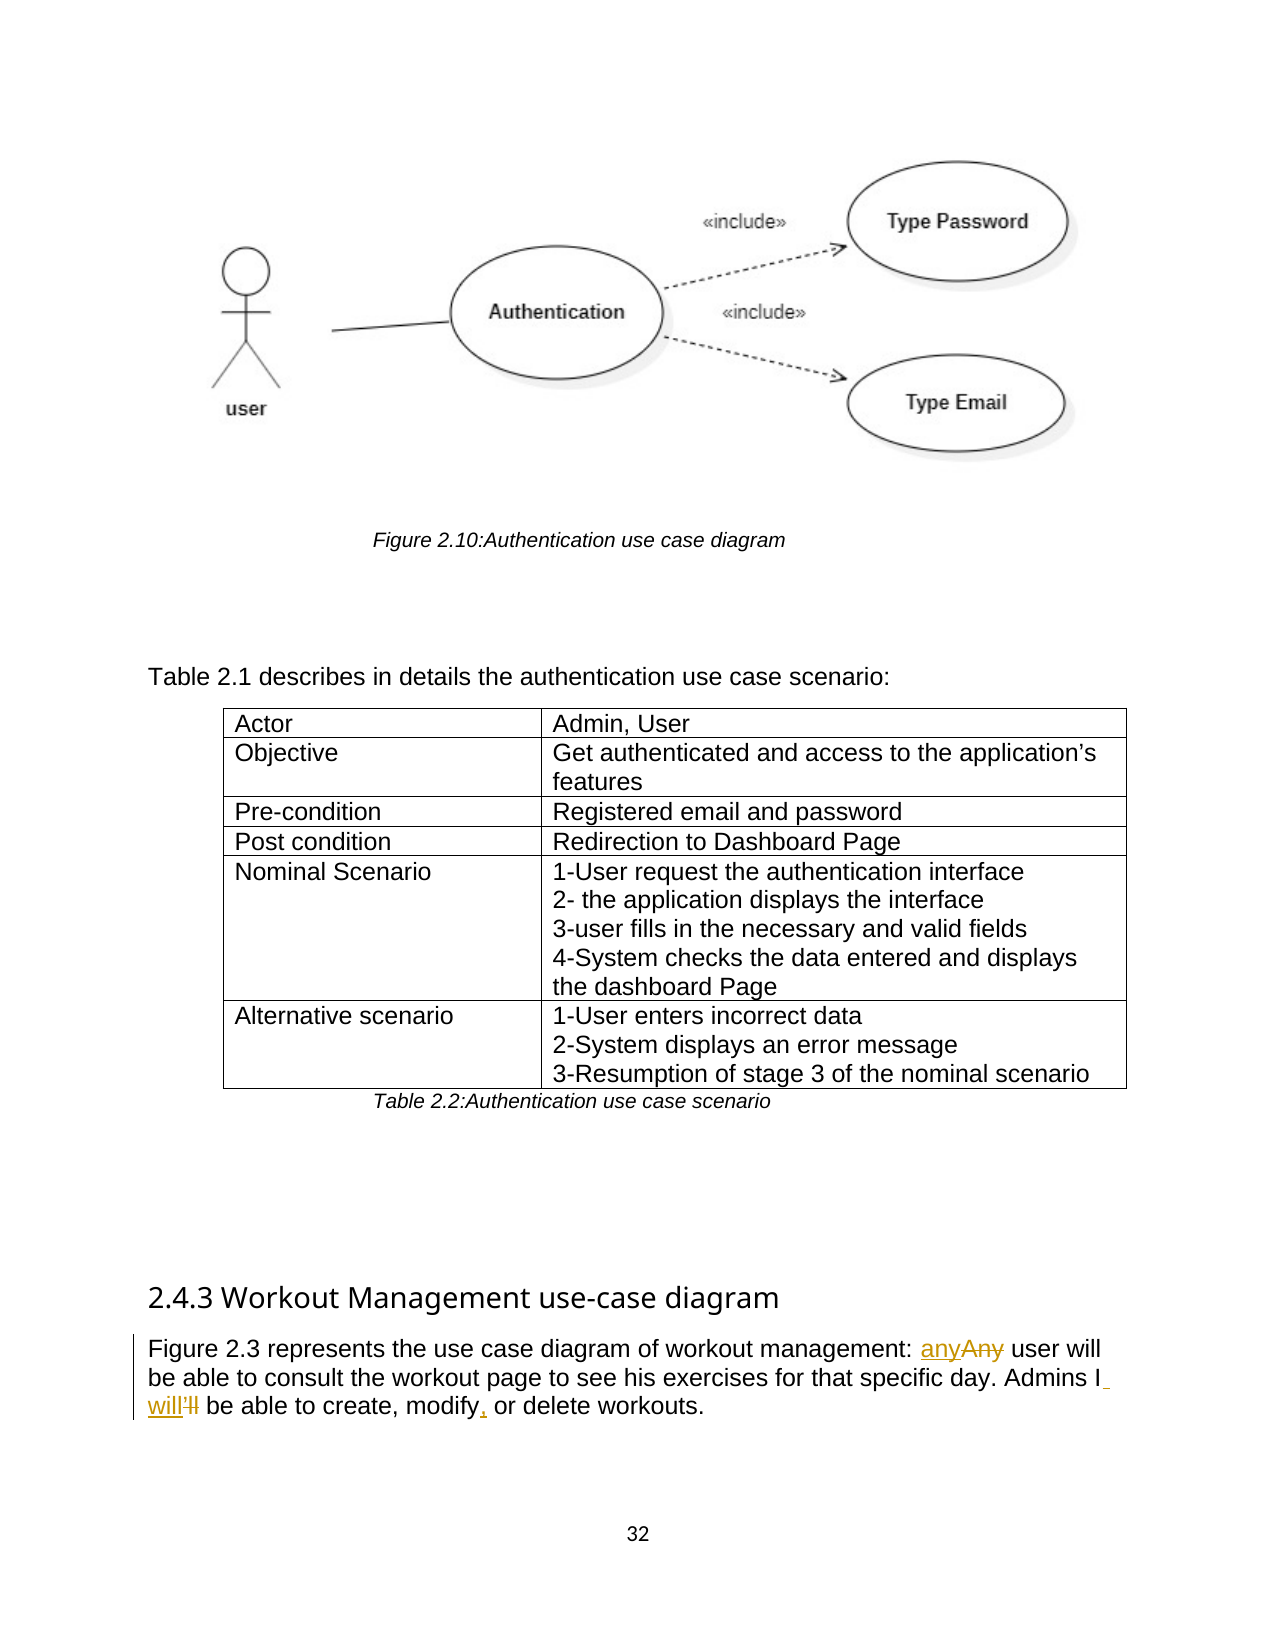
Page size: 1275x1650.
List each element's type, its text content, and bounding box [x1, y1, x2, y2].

picture [147, 147, 1128, 512]
table_cell 1-User enters incorrect data 2-System displays an error message 3-Resumption of stage 3 of the nominal scenario [542, 1001, 1126, 1087]
table_cell Nominal Scenario [224, 856, 541, 1000]
table_cell Get authenticated and access to the application’s features [542, 738, 1126, 796]
table_cell Alternative scenario [224, 1001, 541, 1087]
table_cell Objective [224, 738, 541, 796]
text Figure 2.3 represents the use case diagram of workout management: user will be able to consult the workout page to see his exercises for that specific day. Admins I be able to create, modify or delete workouts. [148, 1334, 1127, 1420]
text 2.4.3 Workout Management use-case diagram [148, 1277, 1127, 1317]
text Table 2.1 describes in details the authentication use case scenario: [148, 662, 1127, 691]
table_cell Pre-condition [224, 797, 541, 826]
table_cell 1-User request the authentication interface 2- the application displays the interface 3-user fills in the necessary and valid fields 4-System checks the data entered and displays the dashboard Page [542, 856, 1126, 1000]
table_cell Redirection to Dashboard Page [542, 827, 1126, 855]
table_header Admin, User [542, 709, 1126, 737]
table_header Actor [224, 709, 541, 737]
table_cell Registered email and password [542, 797, 1126, 826]
table_cell Post condition [224, 827, 541, 855]
